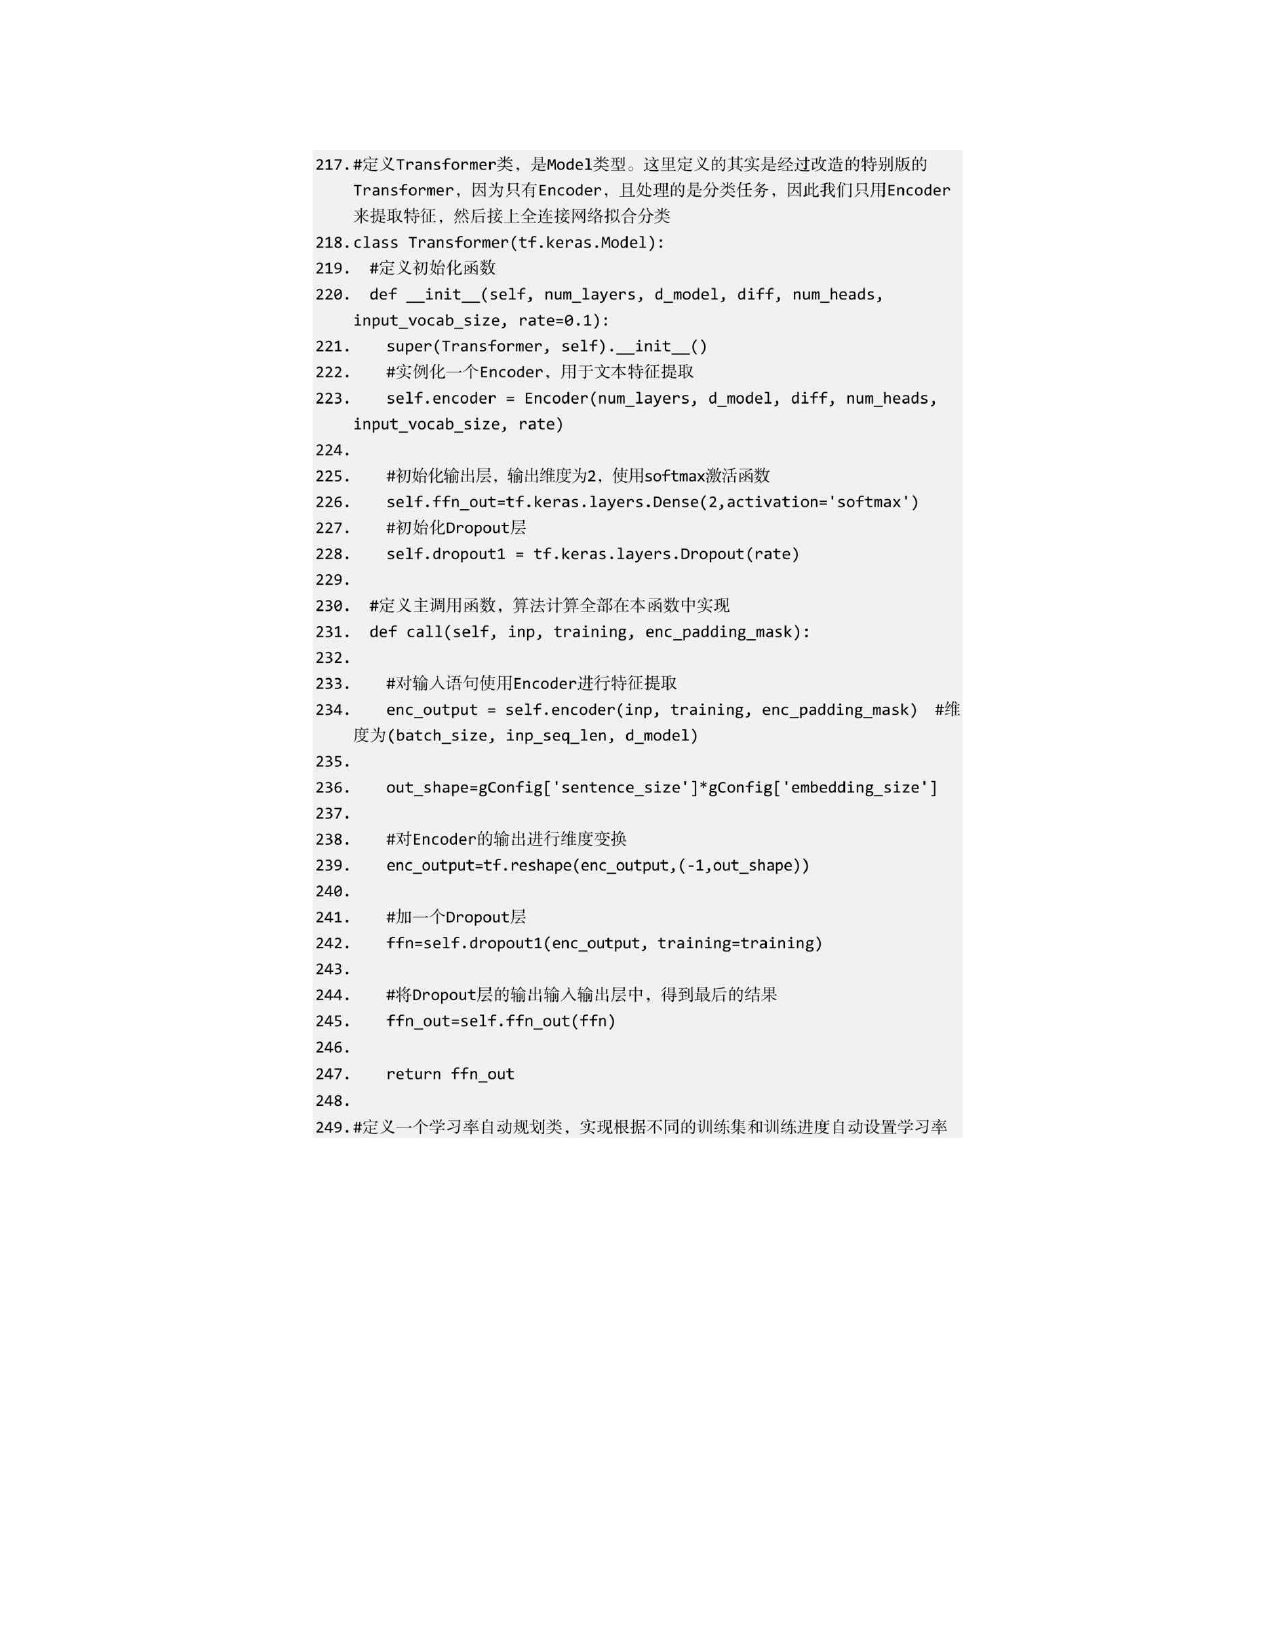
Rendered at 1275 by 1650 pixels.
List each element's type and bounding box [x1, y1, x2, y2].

picture [312, 150, 963, 1138]
